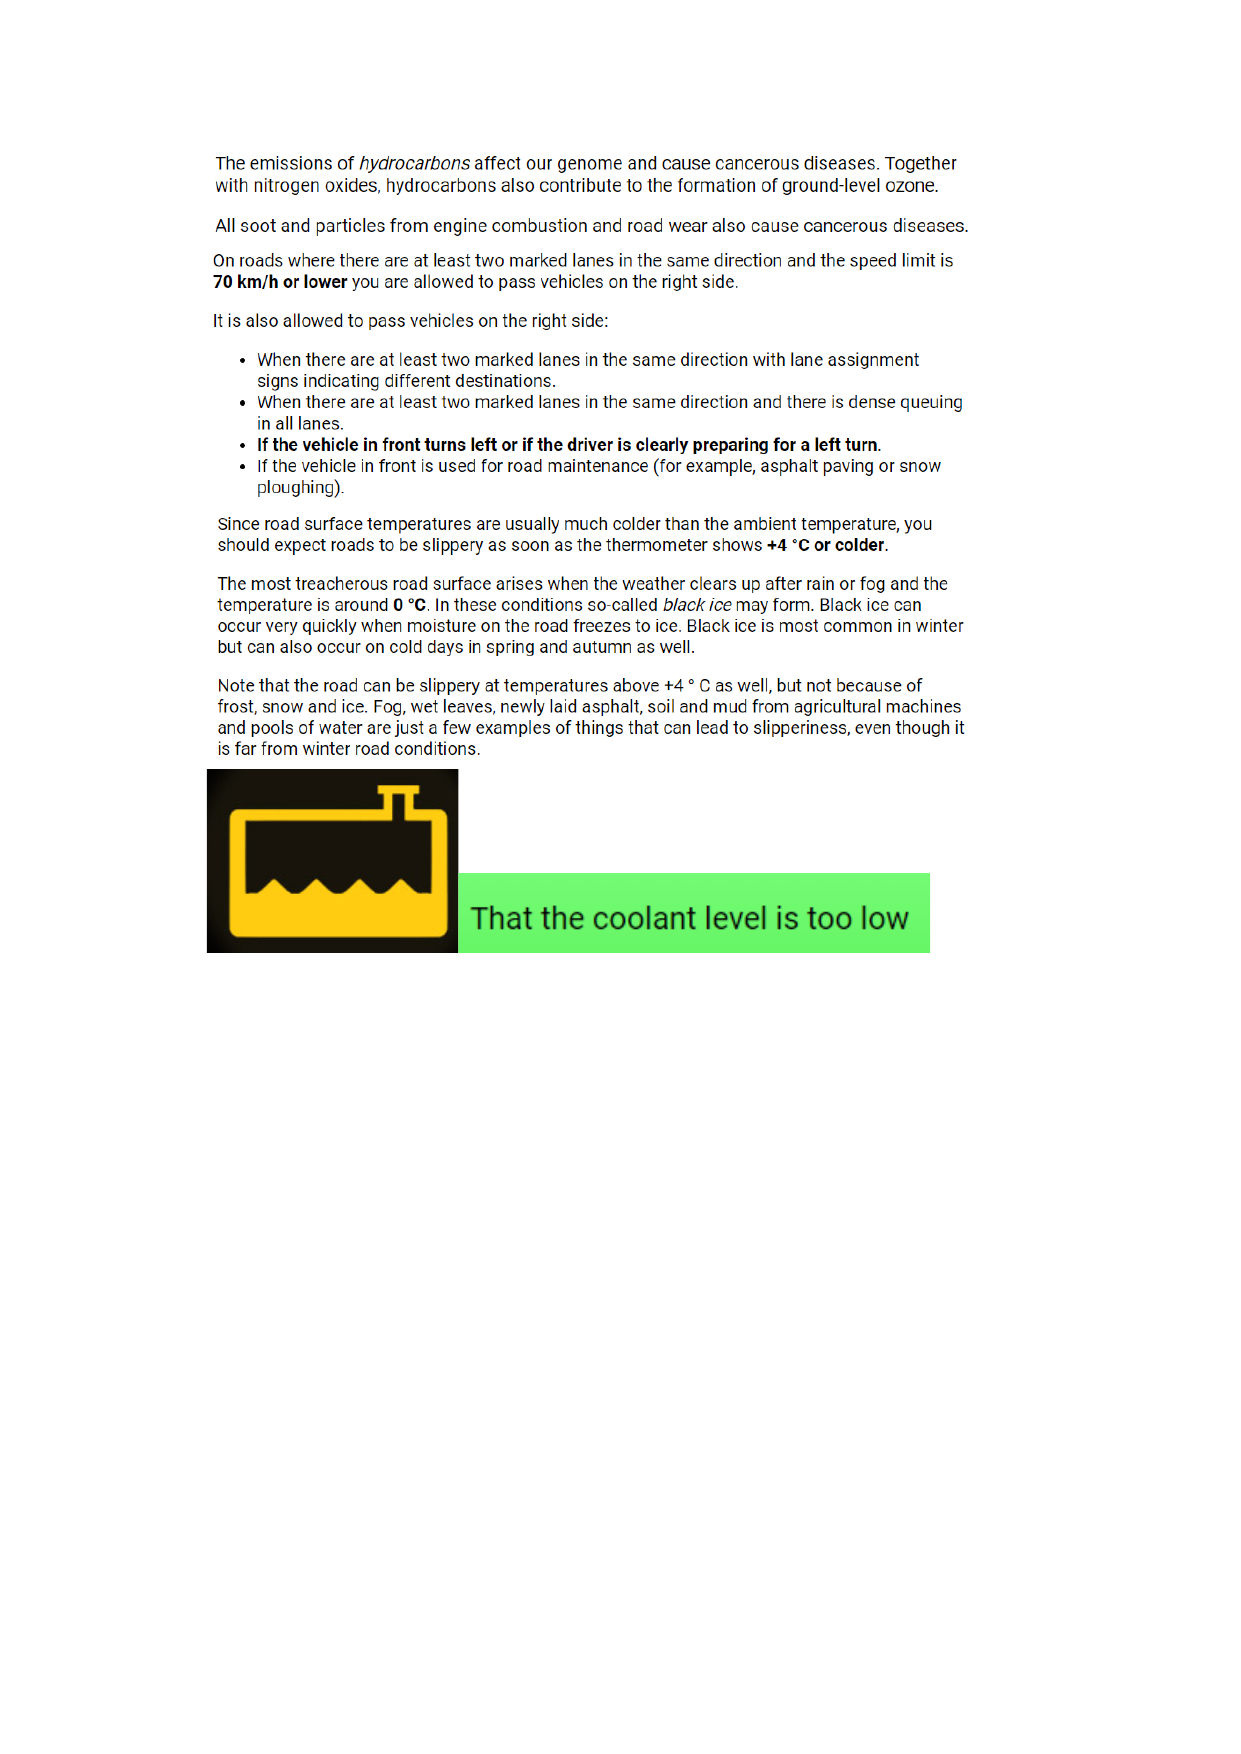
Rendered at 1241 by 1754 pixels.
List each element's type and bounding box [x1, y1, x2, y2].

picture [206, 147, 975, 238]
picture [206, 769, 931, 953]
picture [206, 505, 975, 763]
picture [206, 243, 975, 500]
